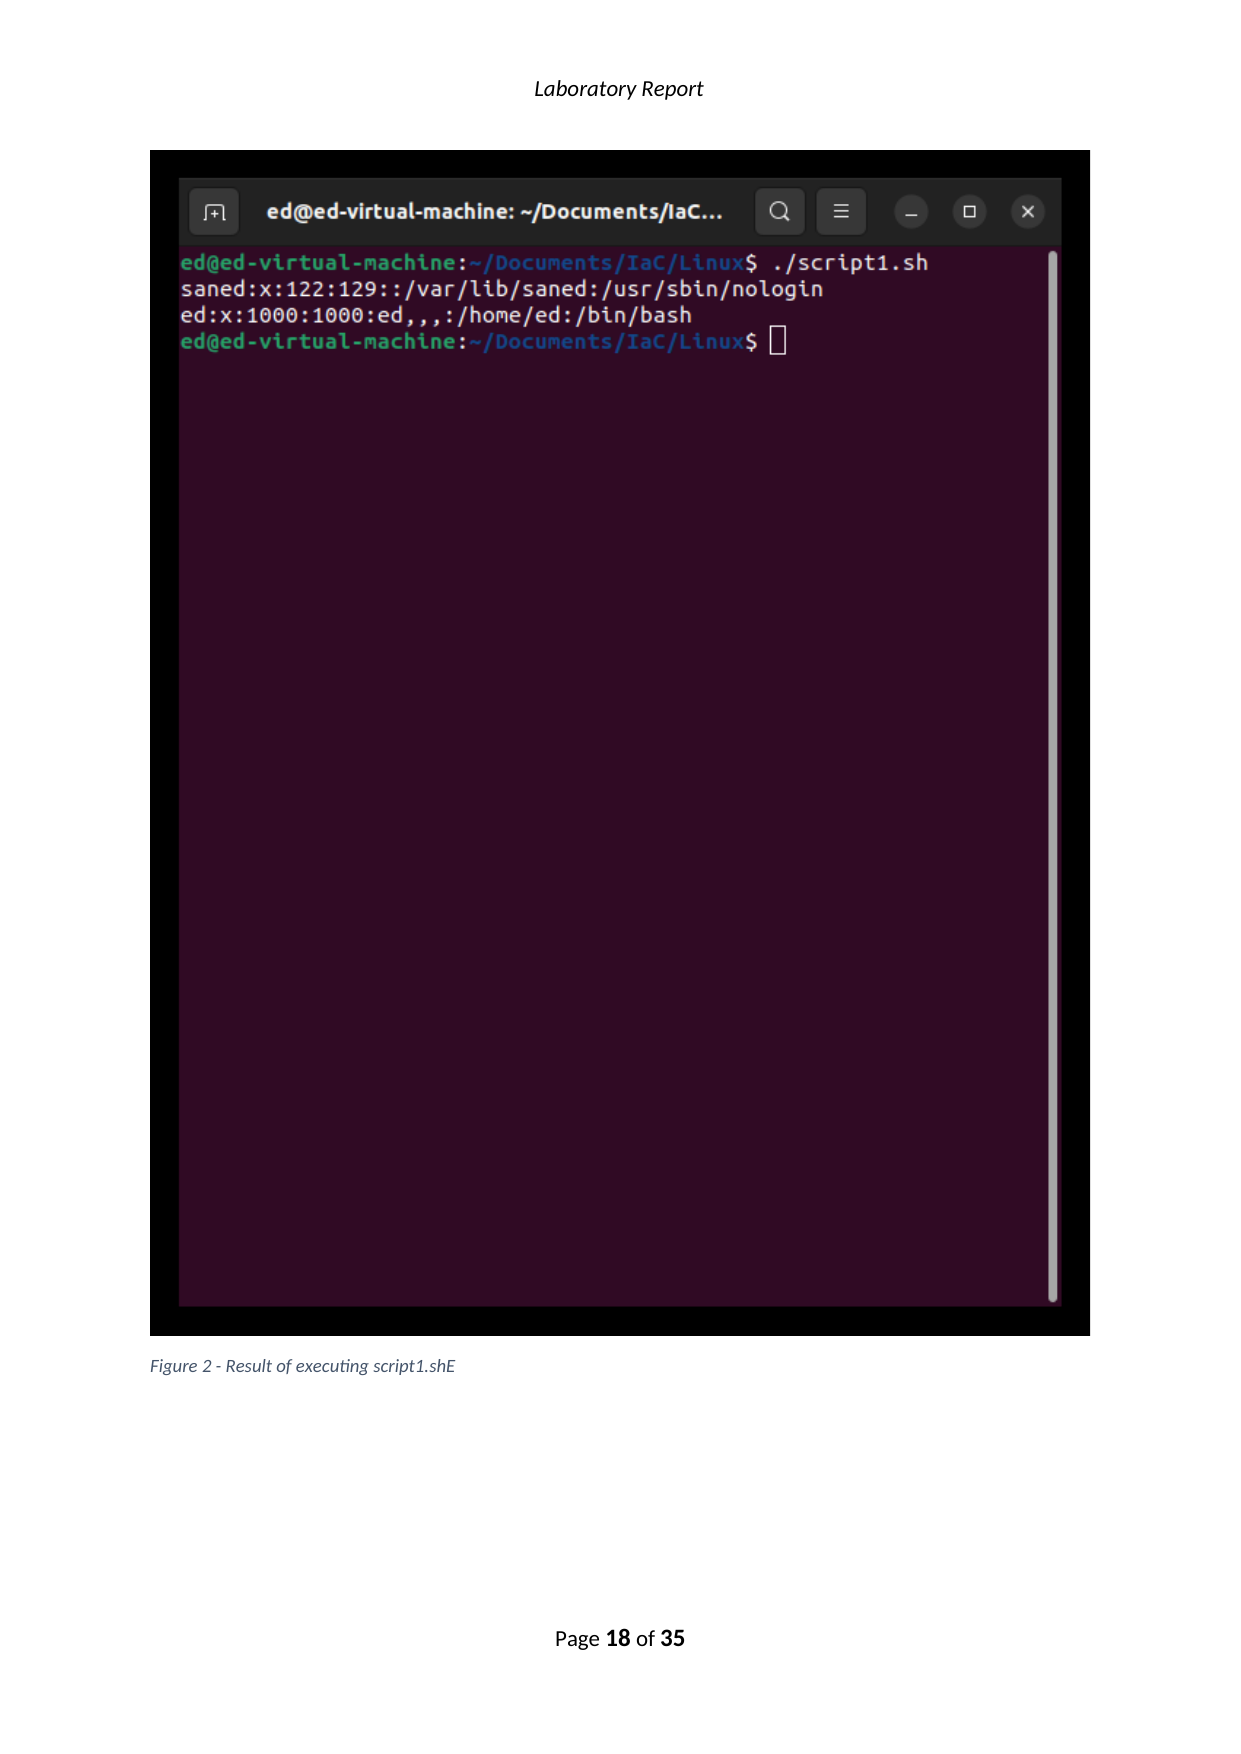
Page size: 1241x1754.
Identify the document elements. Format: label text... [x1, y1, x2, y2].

picture [150, 150, 1091, 1336]
text Figure 2 - Result of executing script1.shE [150, 1354, 1090, 1377]
